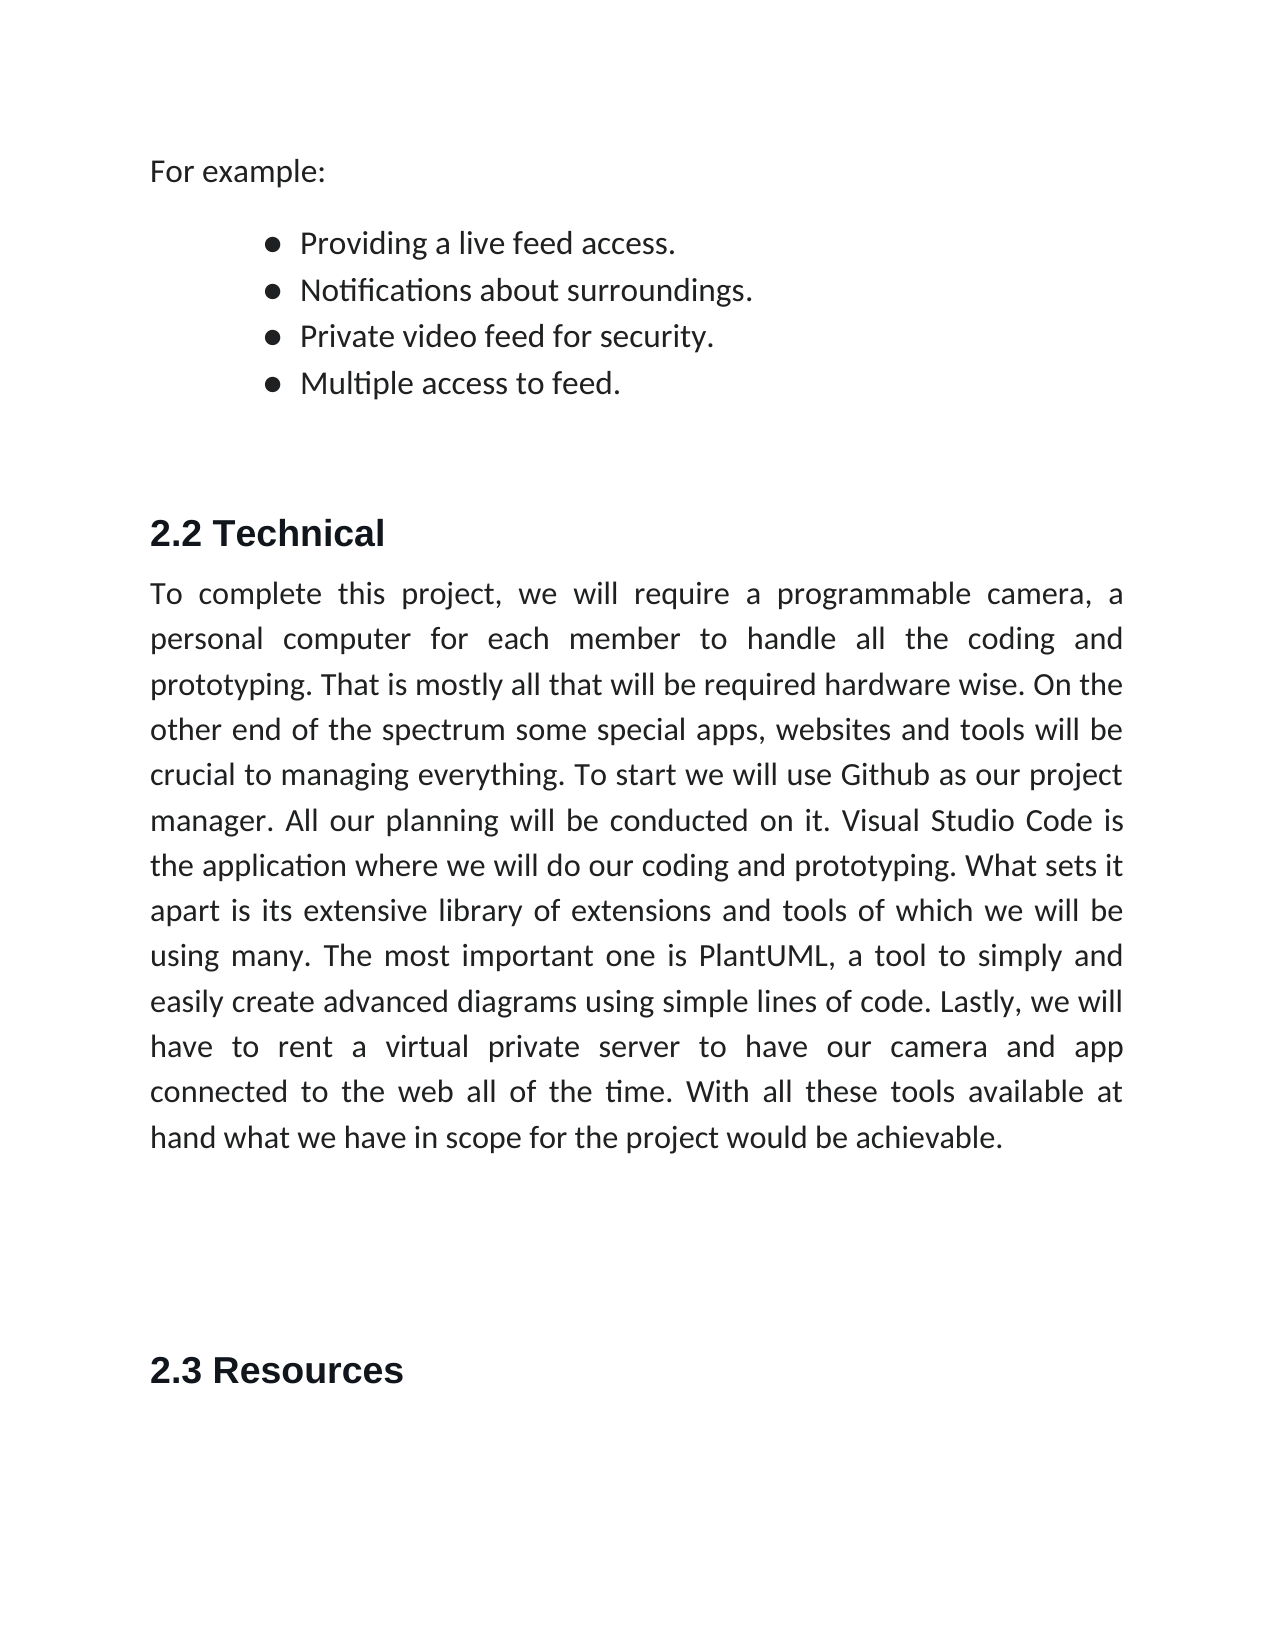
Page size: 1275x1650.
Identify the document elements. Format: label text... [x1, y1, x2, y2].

text For example: [150, 150, 1125, 191]
list Providing a live feed access. [262, 222, 1125, 262]
list Multiple access to feed. [262, 362, 1125, 403]
list Notifications about surroundings. [262, 268, 1125, 309]
text To complete this project, we will require a programmable camera, a personal computer for each member to handle all the coding and prototyping. That is mostly all that will be required hardware wise. On the other end of the spectrum some special apps, websites and tools will be crucial to managing everything. To start we will use Github as our project manager. All our planning will be conducted on it. Visual Studio Code is the application where we will do our coding and prototyping. What sets it apart is its extensive library of extensions and tools of which we will be using many. The most important one is PlantUML, a tool to simply and easily create advanced diagrams using simple lines of code. Lastly, we will have to rent a virtual private server to have our camera and app connected to the web all of the time. With all these tools available at hand what we have in scope for the project would be achievable. [150, 573, 1125, 1156]
text 2.3 Resources [150, 1348, 1125, 1391]
list Private video feed for security. [262, 315, 1125, 356]
text 2.2 Technical [150, 511, 1125, 554]
